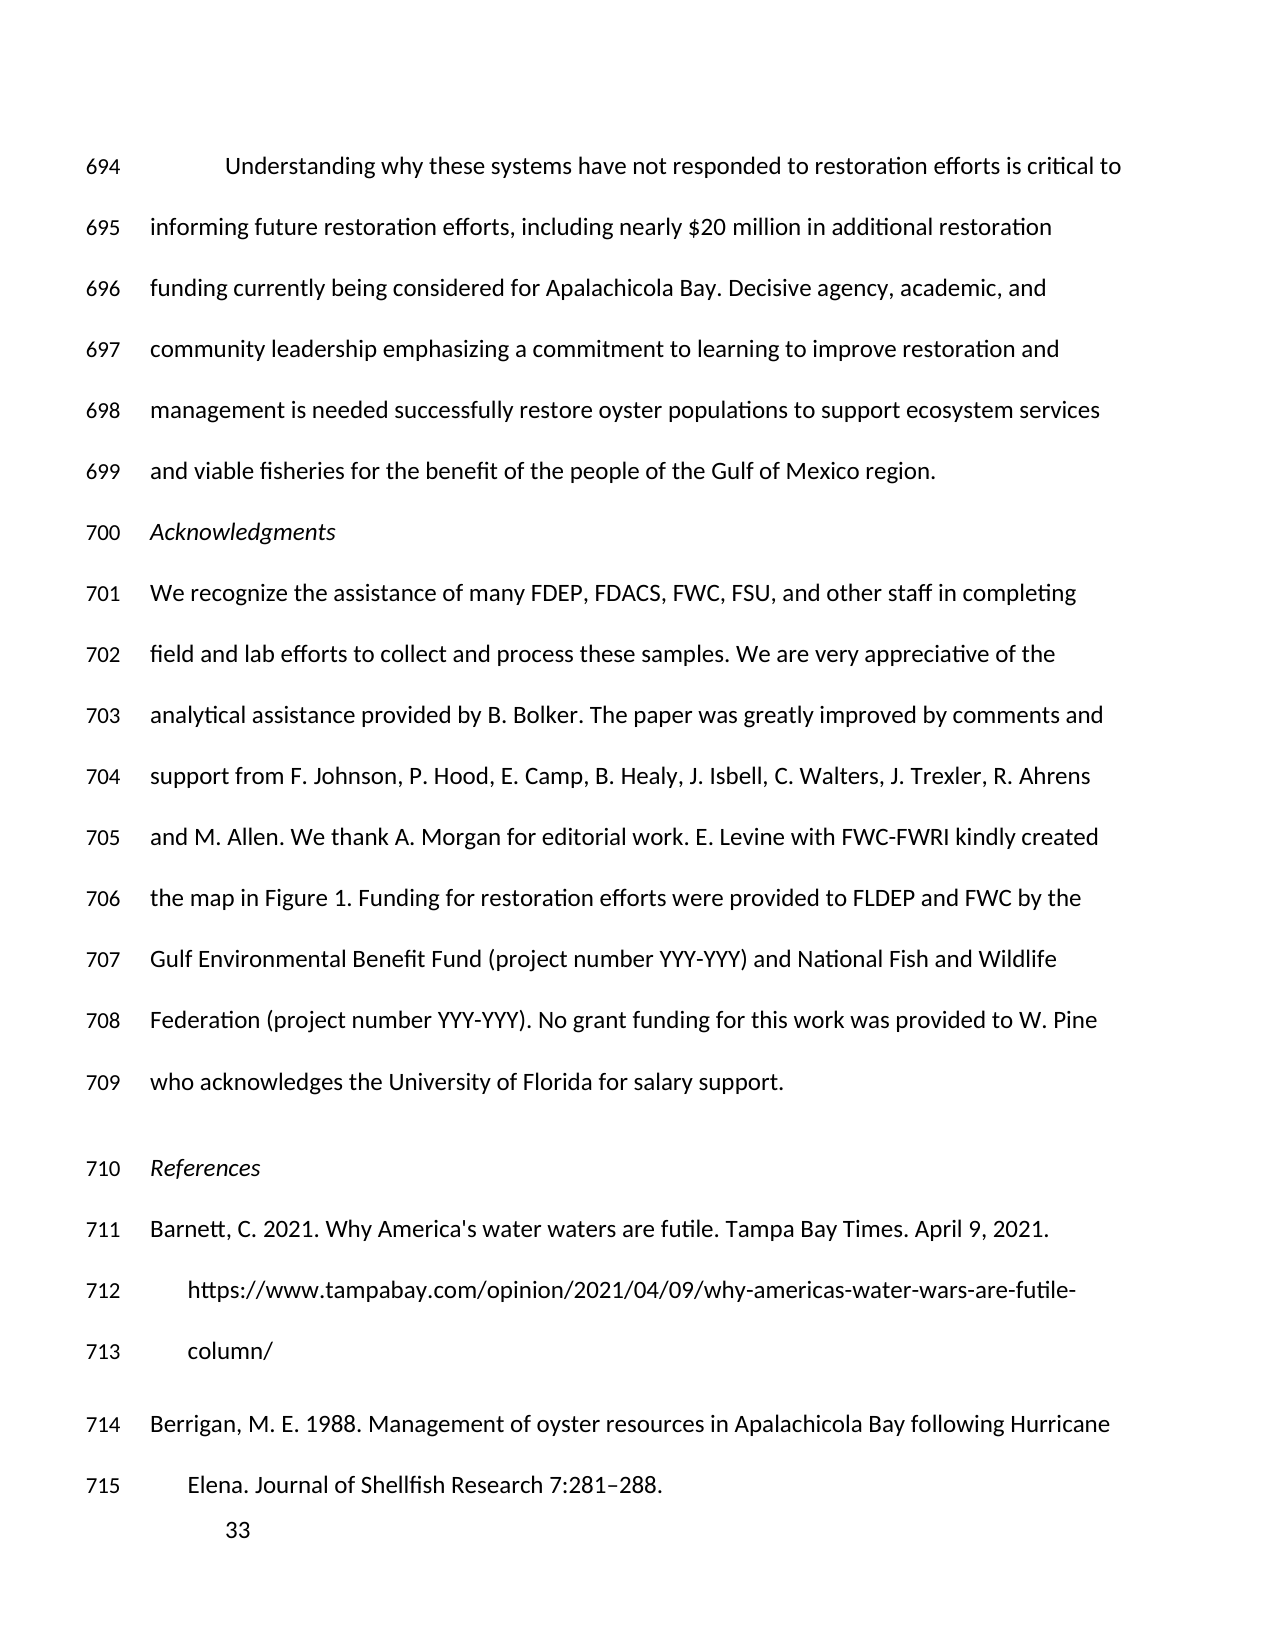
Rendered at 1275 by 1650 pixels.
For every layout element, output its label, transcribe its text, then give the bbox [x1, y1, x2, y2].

subtitle References [150, 1152, 1125, 1182]
text Berrigan, M. E. 1988. Management of oyster resources in Apalachicola Bay following Hurricane Elena. Journal of Shellfish Research 7:281–288. [150, 1408, 1125, 1500]
text Barnett, C. 2021. Why America's water waters are futile. Tampa Bay Times. April 9, 2021. https://www.tampabay.com/opinion/2021/04/09/why-americas-water-wars-are-futile-column/ [150, 1213, 1125, 1365]
text Acknowledgments [150, 516, 1125, 547]
text Understanding why these systems have not responded to restoration efforts is critical to informing future restoration efforts, including nearly $20 million in additional restoration funding currently being considered for Apalachicola Bay. Decisive agency, academic, and community leadership emphasizing a commitment to learning to improve restoration and management is needed successfully restore oyster populations to support ecosystem services and viable fisheries for the benefit of the people of the Gulf of Mexico region. [150, 150, 1125, 486]
text We recognize the assistance of many FDEP, FDACS, FWC, FSU, and other staff in completing field and lab efforts to collect and process these samples. We are very appreciative of the analytical assistance provided by B. Bolker. The paper was greatly improved by comments and support from F. Johnson, P. Hood, E. Camp, B. Healy, J. Isbell, C. Walters, J. Trexler, R. Ahrens and M. Allen. We thank A. Morgan for editorial work. E. Levine with FWC-FWRI kindly created the map in Figure 1. Funding for restoration efforts were provided to FLDEP and FWC by the Gulf Environmental Benefit Fund (project number YYY-YYY) and National Fish and Wildlife Federation (project number YYY-YYY). No grant funding for this work was provided to W. Pine who acknowledges the University of Florida for salary support. [150, 577, 1125, 1096]
